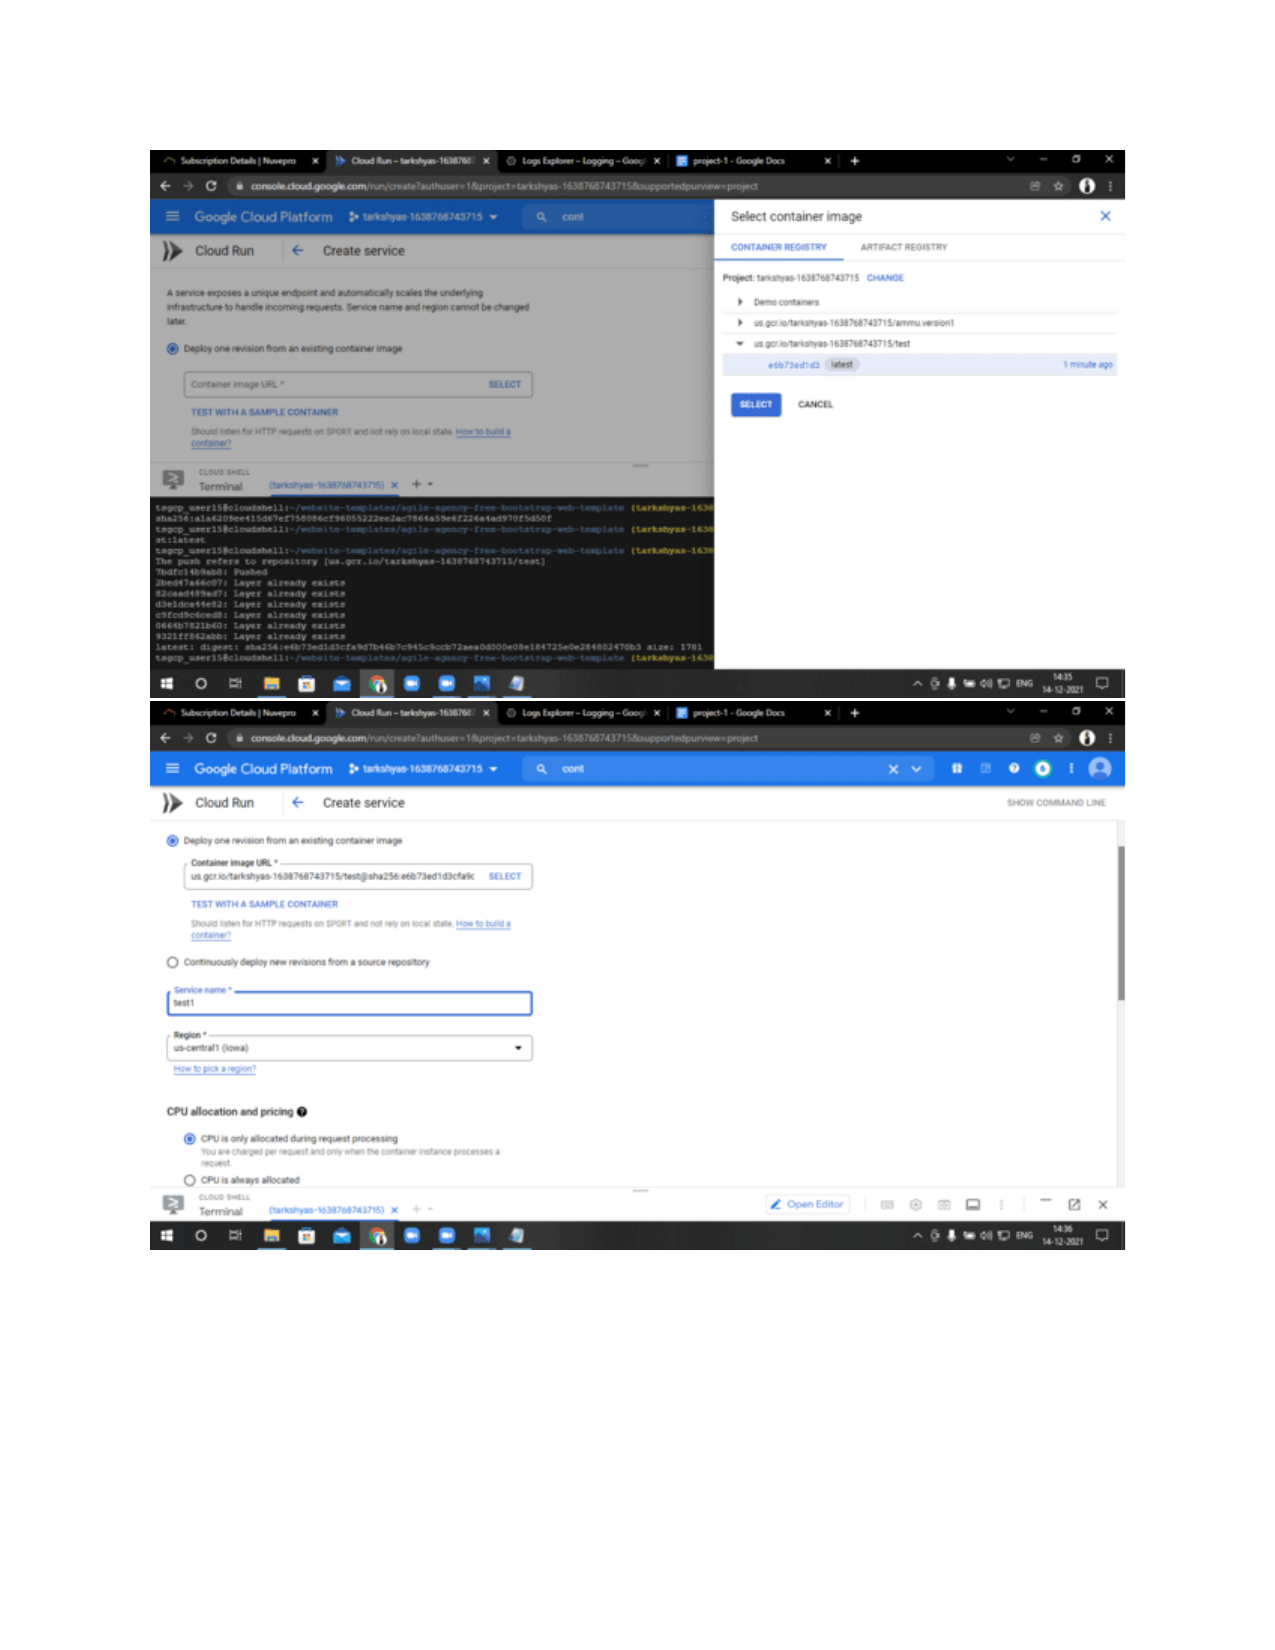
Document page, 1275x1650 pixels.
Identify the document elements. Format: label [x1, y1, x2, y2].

picture [150, 701, 1125, 1250]
picture [150, 150, 1125, 698]
